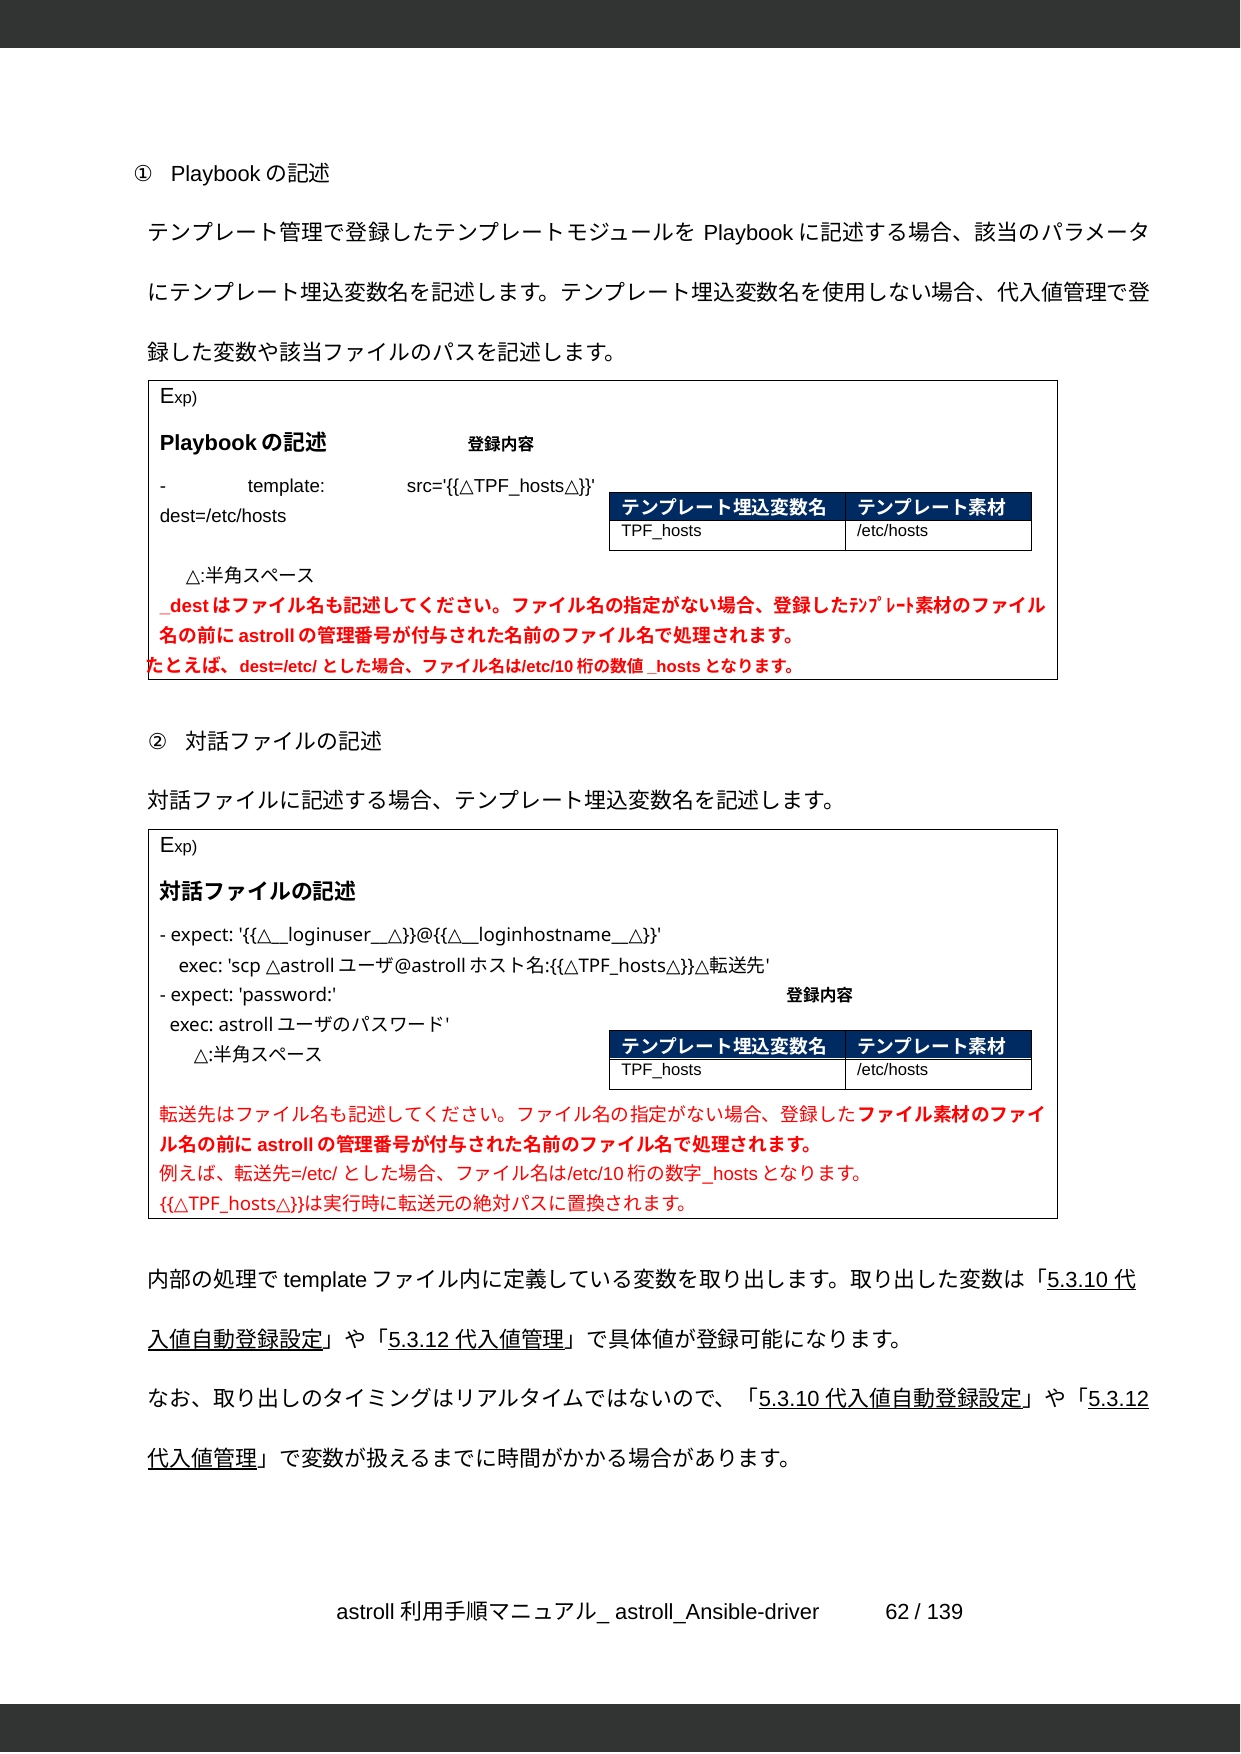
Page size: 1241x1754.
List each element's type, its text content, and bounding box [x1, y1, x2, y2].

picture [0, 1704, 1241, 1752]
text なお、取り出しのタイミングはリアルタイムではないので、「5.3.10 代入値自動登録設定」や「5.3.12 代入値管理」で変数が扱えるまでに時間がかかる場合があります。 [148, 1367, 1152, 1487]
table_header Exp) 対話ファイルの記述 - expect: '{{△__loginuser__△}}@{{△__loginhostname__△}}' exec: 'scp △astrollユーザ@astrollホスト名:{{△TPF_hosts△}}△転送先' - expect: 'password:' 登録内容 exec: astrollユーザのパスワード' △:半角スペース 転送先はファイル名も記述してください。ファイル名の指定がない場合、登録したファイル素材のファイル名の前にastrollの管理番号が付与された名前のファイル名で処理されます。 例えば、転送先=/etc/ とした場合、ファイル名は/etc/10桁の数字_hostsとなります。 {{△TPF_hosts△}}は実行時に転送元の絶対パスに置換されます。 [149, 830, 1057, 1217]
picture [0, 0, 1241, 48]
list Playbookの記述 [133, 142, 1152, 201]
text テンプレート管理で登録したテンプレートモジュールをPlaybookに記述する場合、該当のパラメータにテンプレート埋込変数名を記述します。テンプレート埋込変数名を使用しない場合、代入値管理で登録した変数や該当ファイルのパスを記述します。 [148, 201, 1152, 380]
table_header Exp) Playbookの記述 登録内容 - template: src='{{△TPF_hosts△}}' dest=/etc/hosts △:半角スペース _destはファイル名も記述してください。ファイル名の指定がない場合、登録したﾃﾝﾌﾟﾚｰﾄ素材のファイル名の前にastrollの管理番号が付与された名前のファイル名で処理されます。 たとえば、dest=/etc/ とした場合、ファイル名は/etc/10桁の数値 _hostsとなります。 [149, 381, 1057, 679]
list 対話ファイルの記述 [148, 710, 1152, 769]
text 内部の処理でtemplateファイル内に定義している変数を取り出します。取り出した変数は「5.3.10 代入値自動登録設定」や「5.3.12 代入値管理」で具体値が登録可能になります。 [148, 1248, 1152, 1367]
text 対話ファイルに記述する場合、テンプレート埋込変数名を記述します。 [148, 769, 1152, 829]
